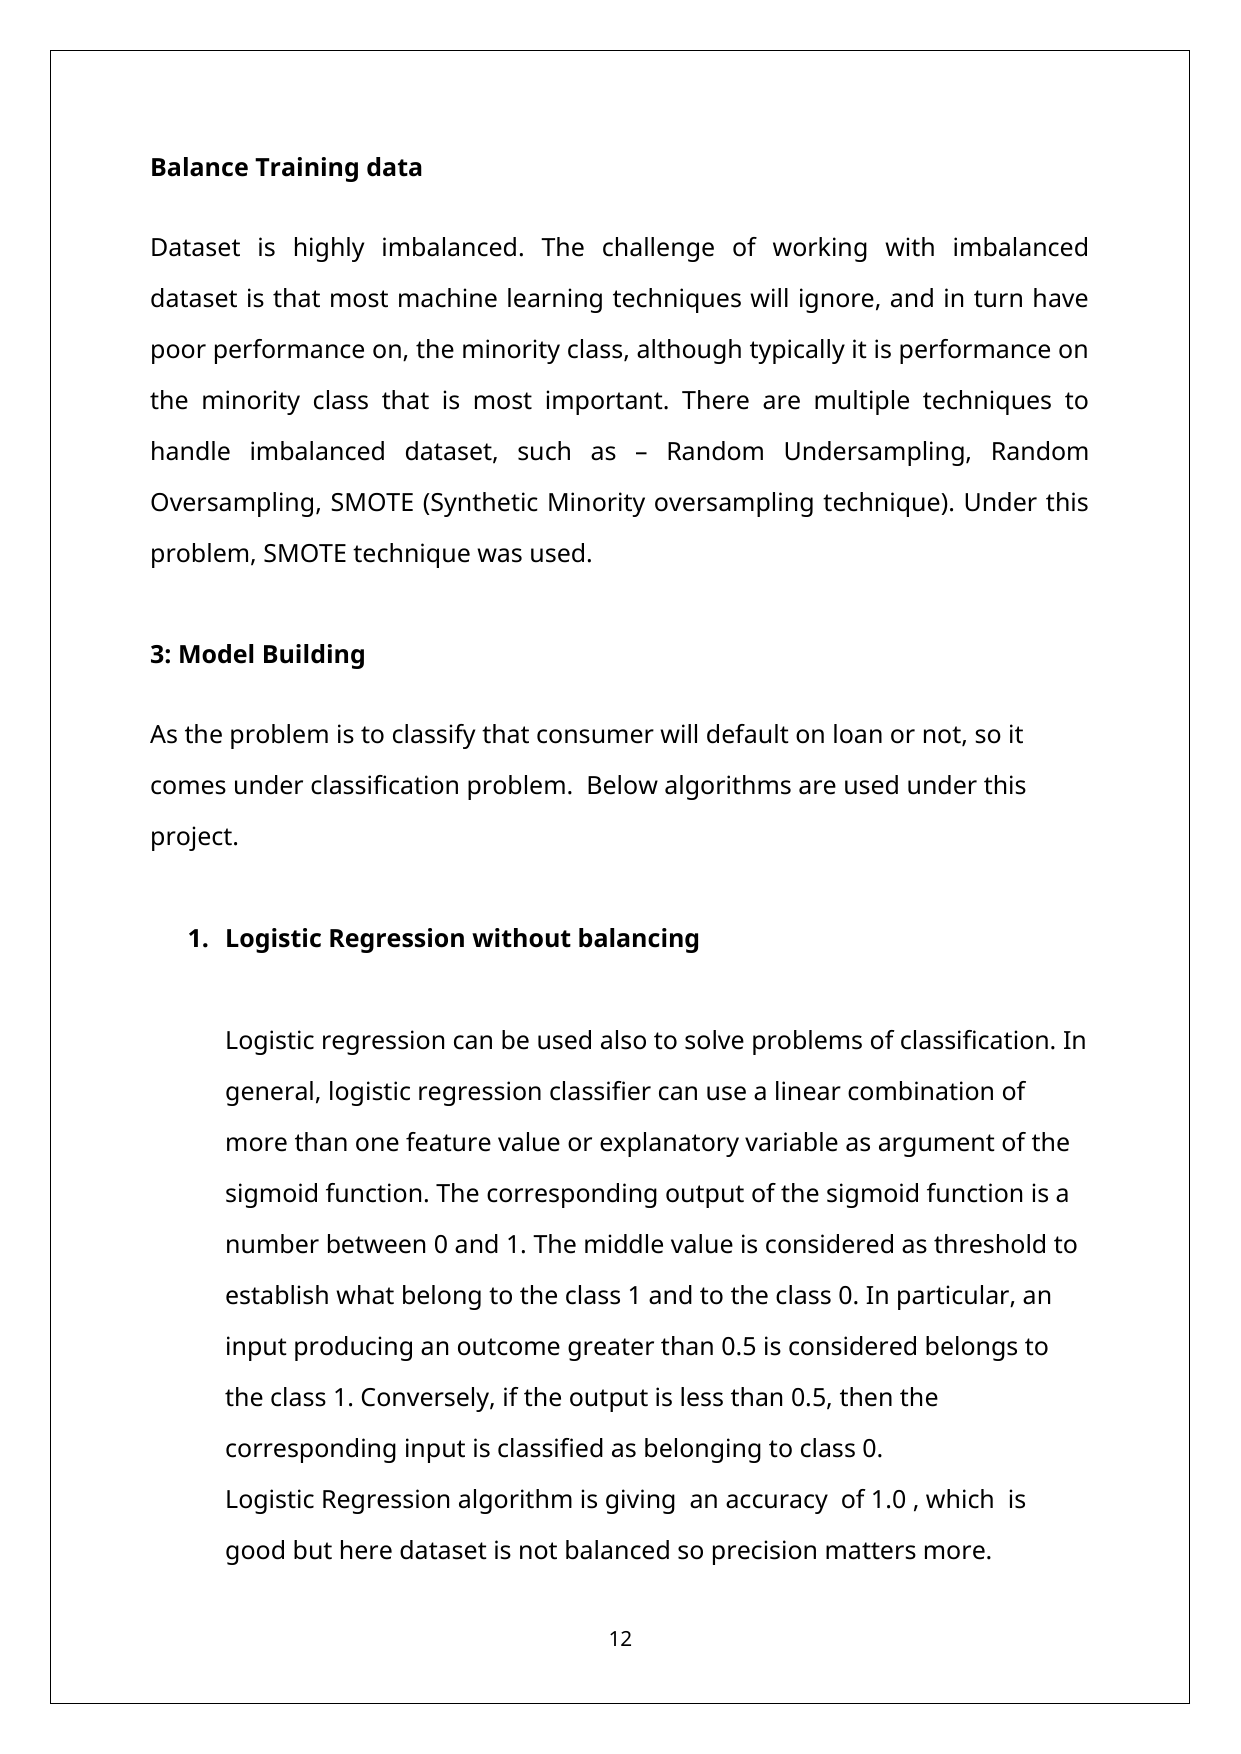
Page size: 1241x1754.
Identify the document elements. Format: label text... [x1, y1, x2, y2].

text Dataset is highly imbalanced. The challenge of working with imbalanced dataset is that most machine learning techniques will ignore, and in turn have poor performance on, the minority class, although typically it is performance on the minority class that is most important. There are multiple techniques to handle imbalanced dataset, such as – Random Undersampling, Random Oversampling, SMOTE (Synthetic Minority oversampling technique). Under this problem, SMOTE technique was used. [150, 229, 1090, 570]
subtitle Balance Training data [150, 150, 1090, 184]
subtitle 3: Model Building [150, 637, 1090, 671]
list Logistic regression can be used also to solve problems of classification. In general, logistic regression classifier can use a linear combination of more than one feature value or explanatory variable as argument of the sigmoid function. The corresponding output of the sigmoid function is a number between 0 and 1. The middle value is considered as threshold to establish what belong to the class 1 and to the class 0. In particular, an input producing an outcome greater than 0.5 is considered belongs to the class 1. Conversely, if the output is less than 0.5, then the corresponding input is classified as belonging to class 0. [225, 1022, 1090, 1465]
text As the problem is to classify that consumer will default on loan or not, so it comes under classification problem. Below algorithms are used under this project. [150, 716, 1090, 852]
list Logistic Regression algorithm is giving an accuracy of 1.0 , which is good but here dataset is not balanced so precision matters more. [225, 1482, 1090, 1567]
list Logistic Regression without balancing [187, 920, 1090, 954]
